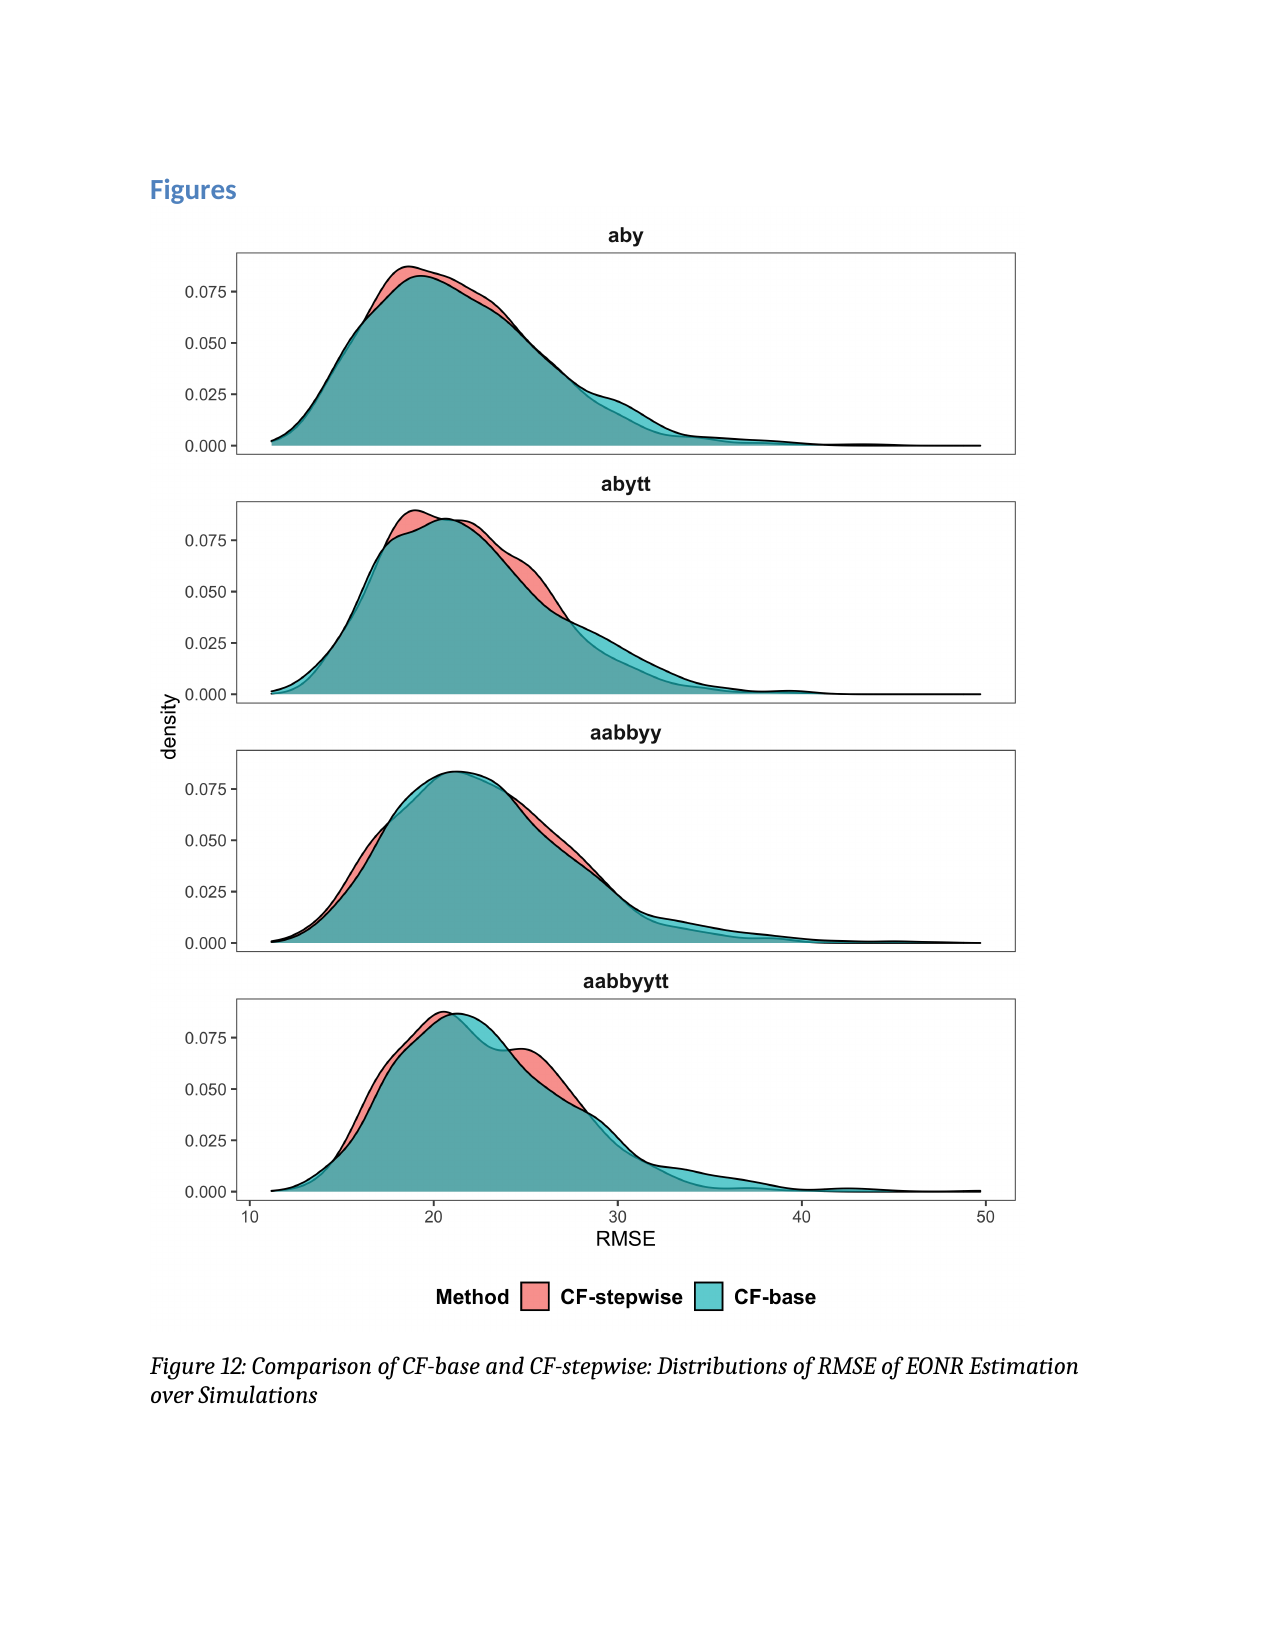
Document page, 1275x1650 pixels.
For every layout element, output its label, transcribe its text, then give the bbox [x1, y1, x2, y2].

text Figure 12: Comparison of CF-base and CF-stepwise: Distributions of RMSE of EONR Estimation over Simulations [150, 1352, 1125, 1410]
subtitle Figures [150, 171, 1125, 206]
picture [150, 206, 1025, 1332]
